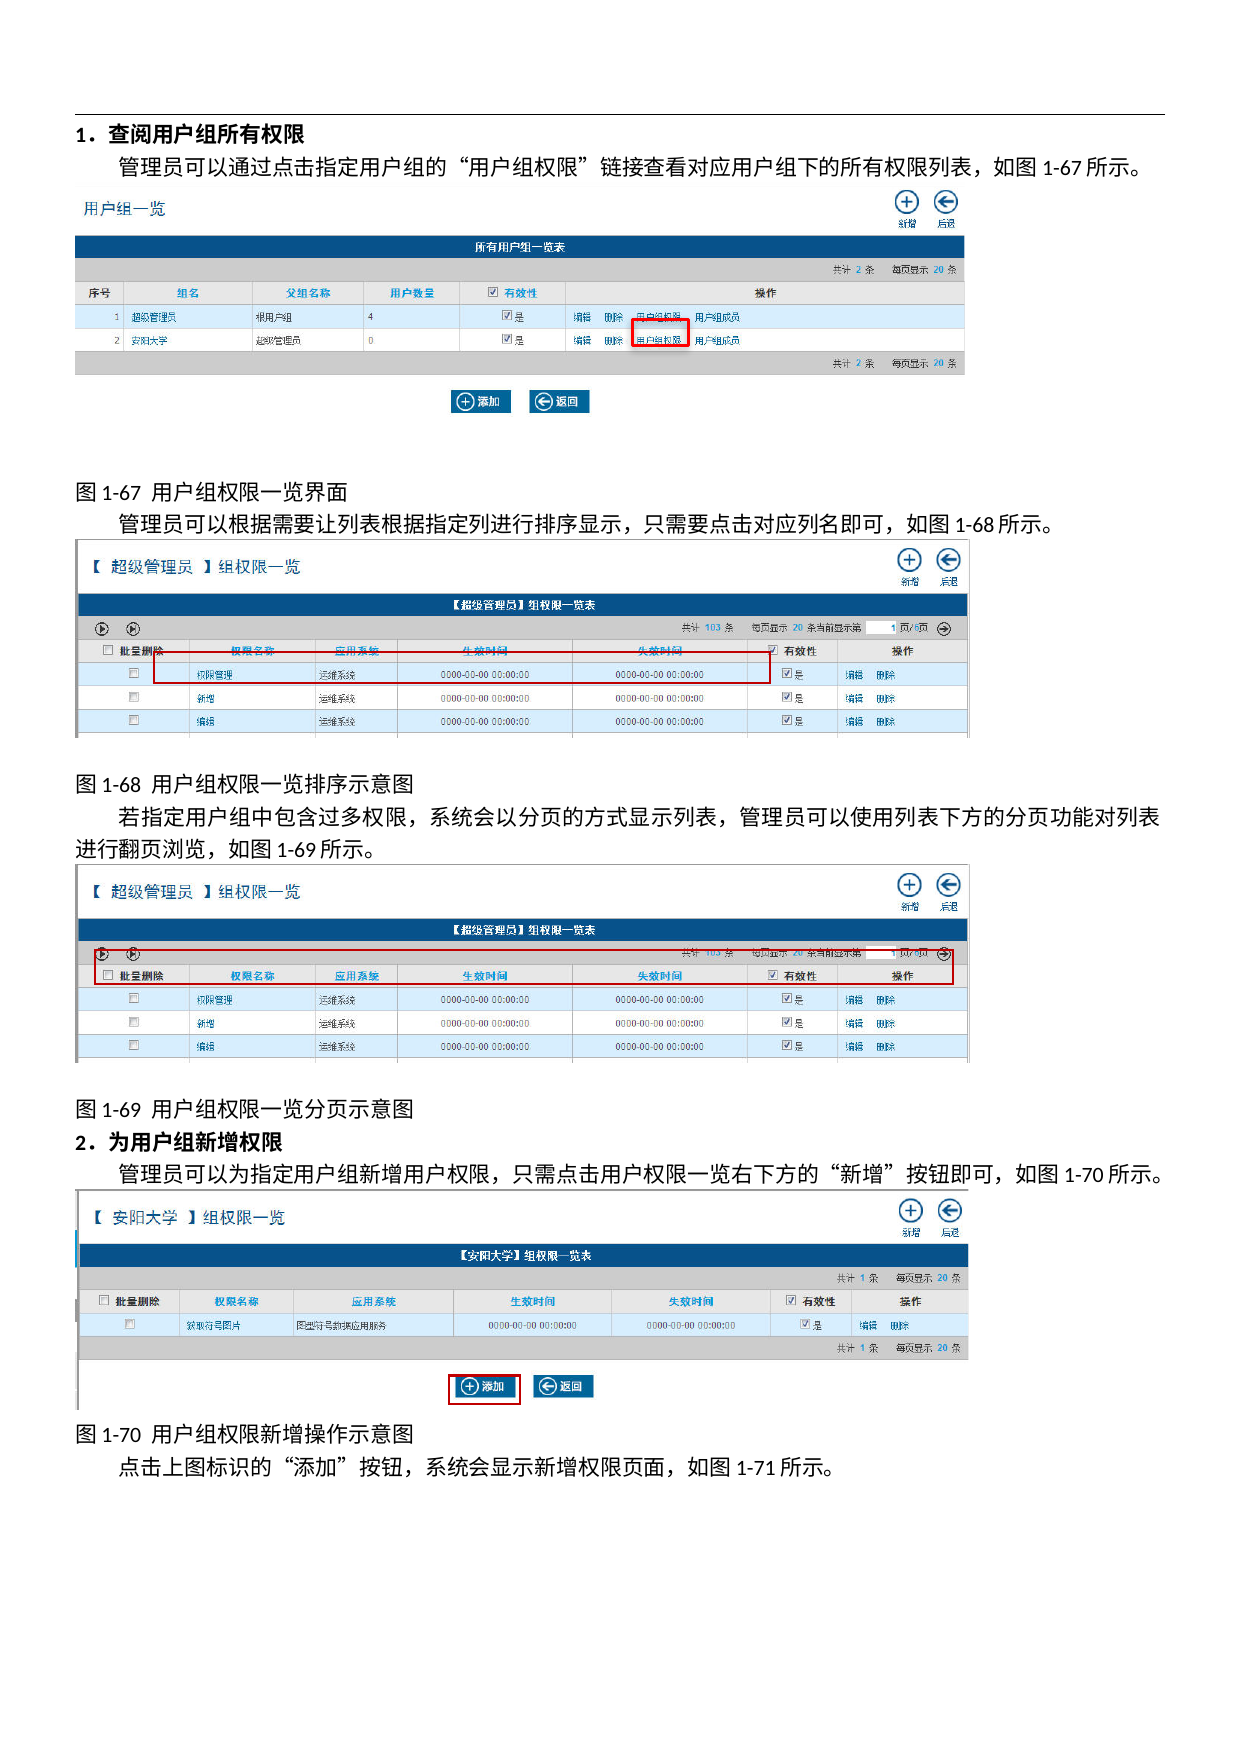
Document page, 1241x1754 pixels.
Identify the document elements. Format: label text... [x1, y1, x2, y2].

list 管理员可以为指定用户组新增用户权限，只需点击用户权限一览右下方的“新增”按钮即可，如图1-70所示。 [75, 1157, 1165, 1189]
list 管理员可以根据需要让列表根据指定列进行排序显示，只需要点击对应列名即可，如图1-68所示。 [75, 507, 1165, 539]
picture [75, 1189, 969, 1410]
text 1．查阅用户组所有权限 [75, 117, 1165, 149]
picture [75, 539, 970, 738]
list 图1-70 用户组权限新增操作示意图 [75, 1417, 1165, 1449]
picture [75, 864, 970, 1063]
text 2．为用户组新增权限 [75, 1124, 1165, 1157]
list 若指定用户组中包含过多权限，系统会以分页的方式显示列表，管理员可以使用列表下方的分页功能对列表进行翻页浏览，如图1-69所示。 [75, 799, 1165, 864]
list 管理员可以通过点击指定用户组的“用户组权限”链接查看对应用户组下的所有权限列表，如图1-67所示。 [75, 149, 1165, 182]
list 图1-69 用户组权限一览分页示意图 [75, 1092, 1165, 1124]
list 图1-67 用户组权限一览界面 [75, 474, 1165, 507]
picture [75, 182, 965, 445]
list 图1-68 用户组权限一览排序示意图 [75, 767, 1165, 799]
list 点击上图标识的“添加”按钮，系统会显示新增权限页面，如图1-71所示。 [75, 1449, 1165, 1482]
